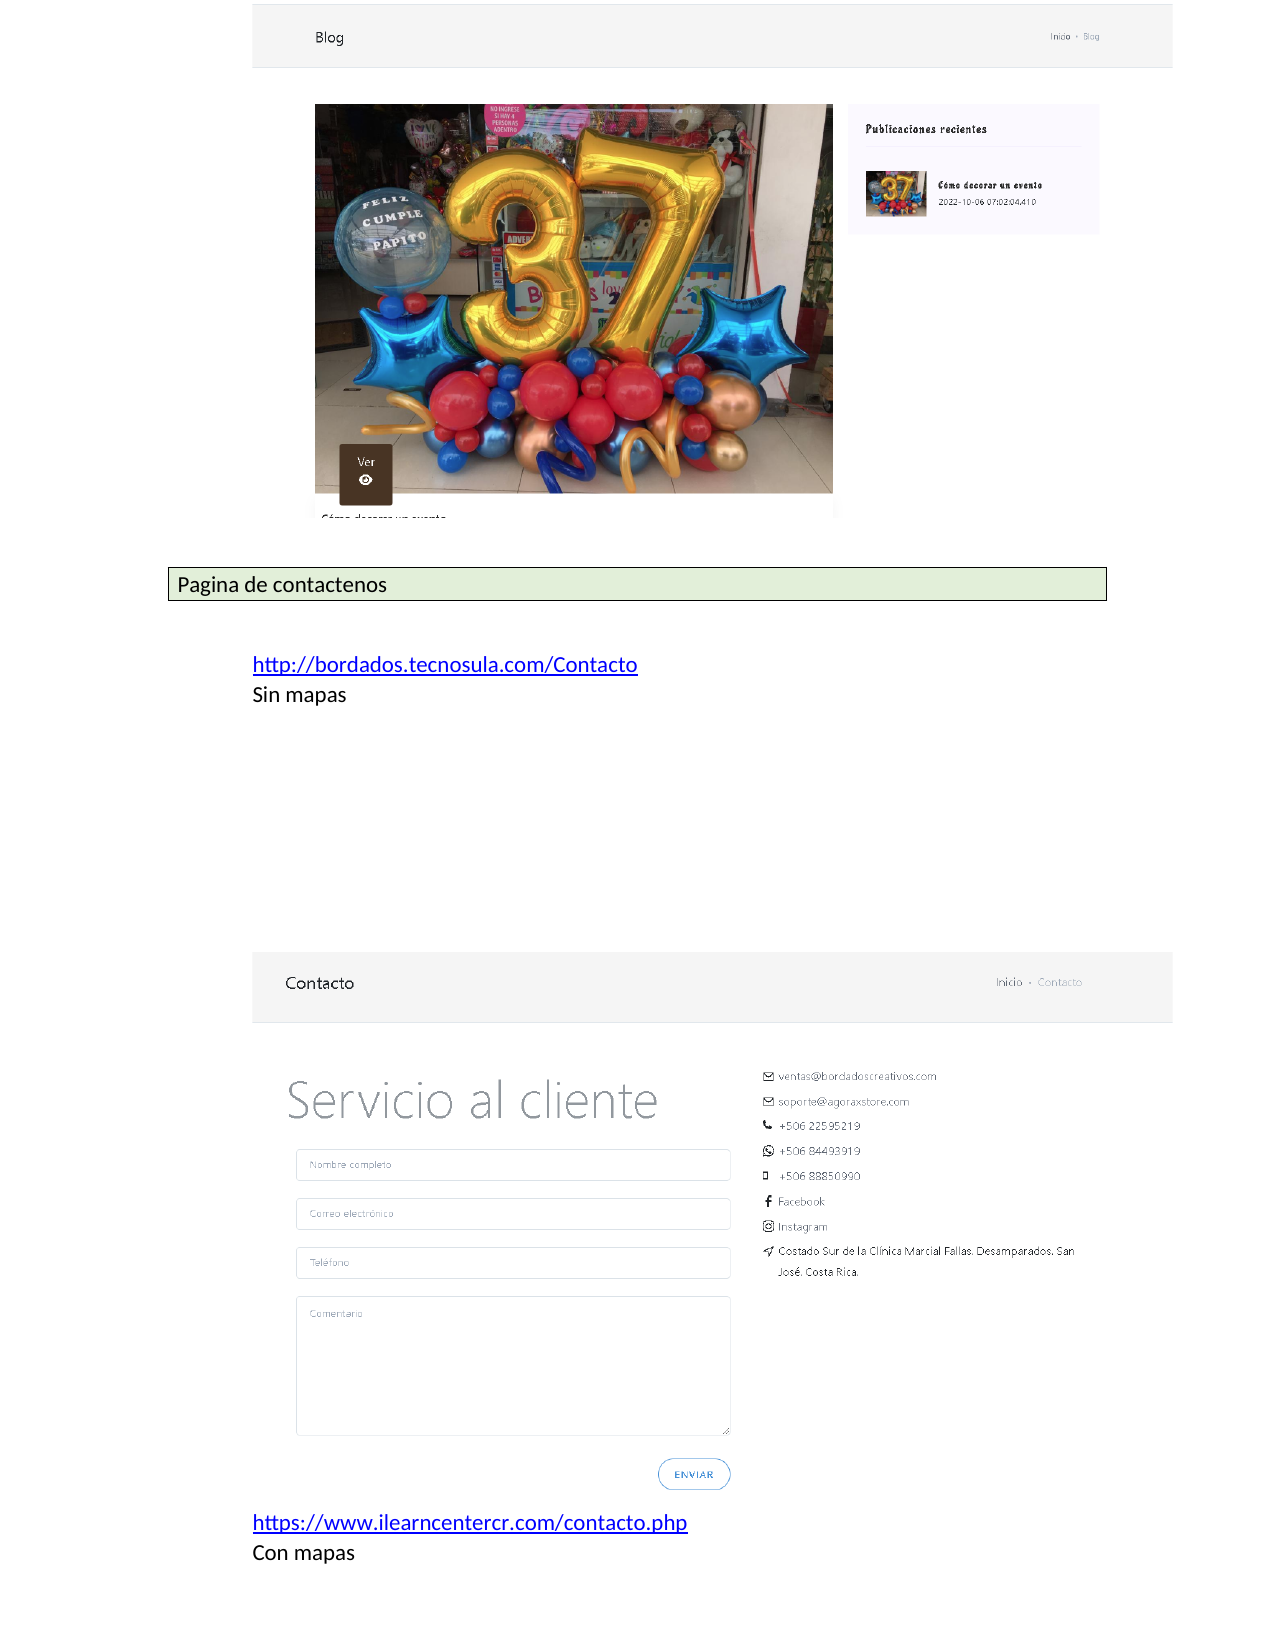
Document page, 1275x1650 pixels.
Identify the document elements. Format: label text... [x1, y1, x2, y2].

list https://www.ilearncentercr.com/contacto.php [252, 1508, 1098, 1536]
picture [252, 0, 1173, 518]
list http://bordados.tecnosula.com/Contacto [252, 650, 1098, 678]
list Sin mapas [252, 680, 1098, 708]
text Pagina de contactenos [169, 568, 1106, 600]
list Con mapas [252, 1538, 1098, 1567]
picture [252, 952, 1173, 1507]
